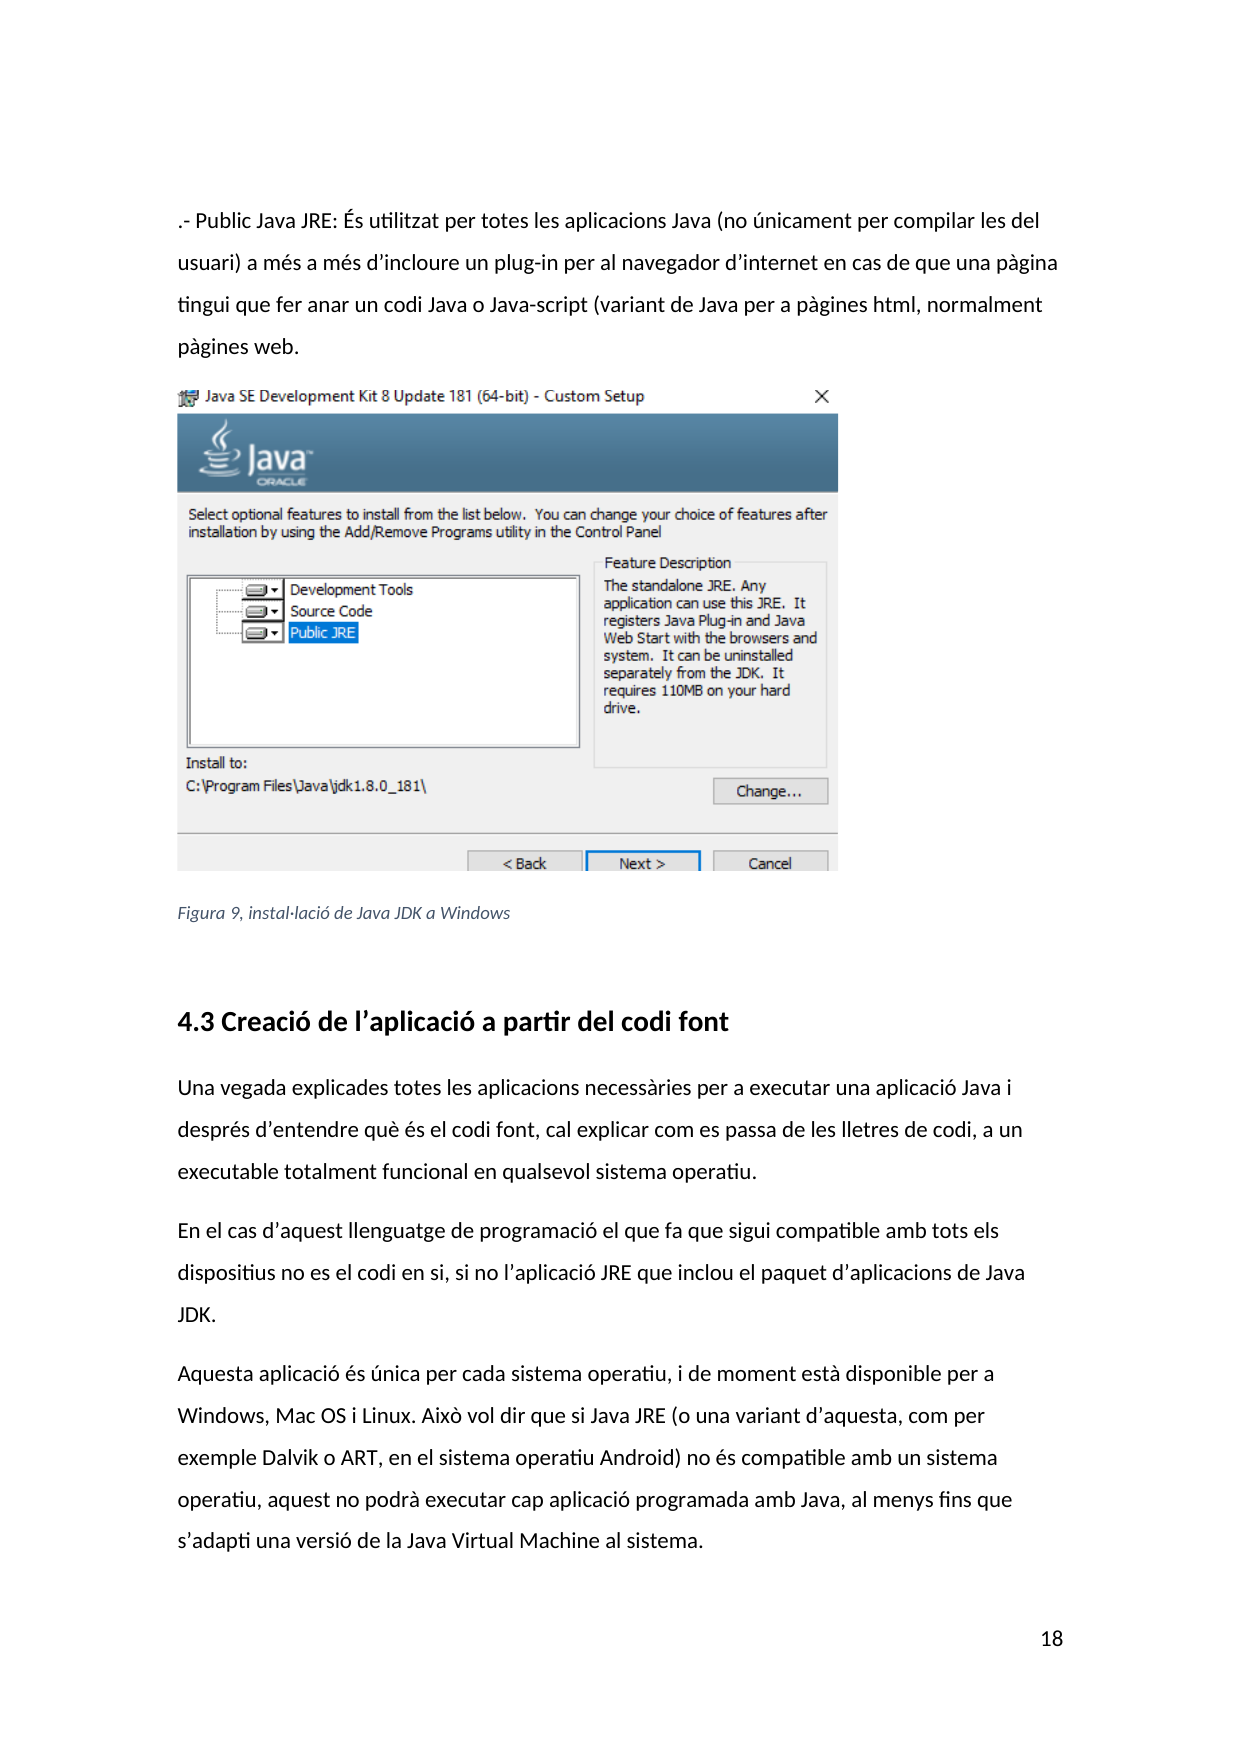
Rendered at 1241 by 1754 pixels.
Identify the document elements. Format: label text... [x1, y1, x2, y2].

text En el cas d’aquest llenguatge de programació el que fa que sigui compatible amb tots els dispositius no es el codi en si, si no l’aplicació JRE que inclou el paquet d’aplicacions de Java JDK. [177, 1216, 1063, 1328]
text Aquesta aplicació és única per cada sistema operatiu, i de moment està disponible per a Windows, Mac OS i Linux. Això vol dir que si Java JRE (o una variant d’aquesta, com per exemple Dalvik o ART, en el sistema operatiu Android) no és compatible amb un sistema operatiu, aquest no podrà executar cap aplicació programada amb Java, al menys fins que s’adapti una versió de la Java Virtual Machine al sistema. [177, 1359, 1063, 1555]
text Una vegada explicades totes les aplicacions necessàries per a executar una aplicació Java i després d’entendre què és el codi font, cal explicar com es passa de les lletres de codi, a un executable totalment funcional en qualsevol sistema operatiu. [177, 1073, 1063, 1186]
text .- Public Java JRE: És utilitzat per totes les aplicacions Java (no únicament per compilar les del usuari) a més a més d’incloure un plug-in per al navegador d’internet en cas de que una pàgina tingui que fer anar un codi Java o Java-script (variant de Java per a pàgines html, normalment pàgines web. [177, 206, 1063, 360]
text Figura 9, instal·lació de Java JDK a Windows [177, 901, 1063, 924]
picture [177, 390, 839, 871]
text 4.3 Creació de l’aplicació a partir del codi font [177, 1003, 1063, 1039]
